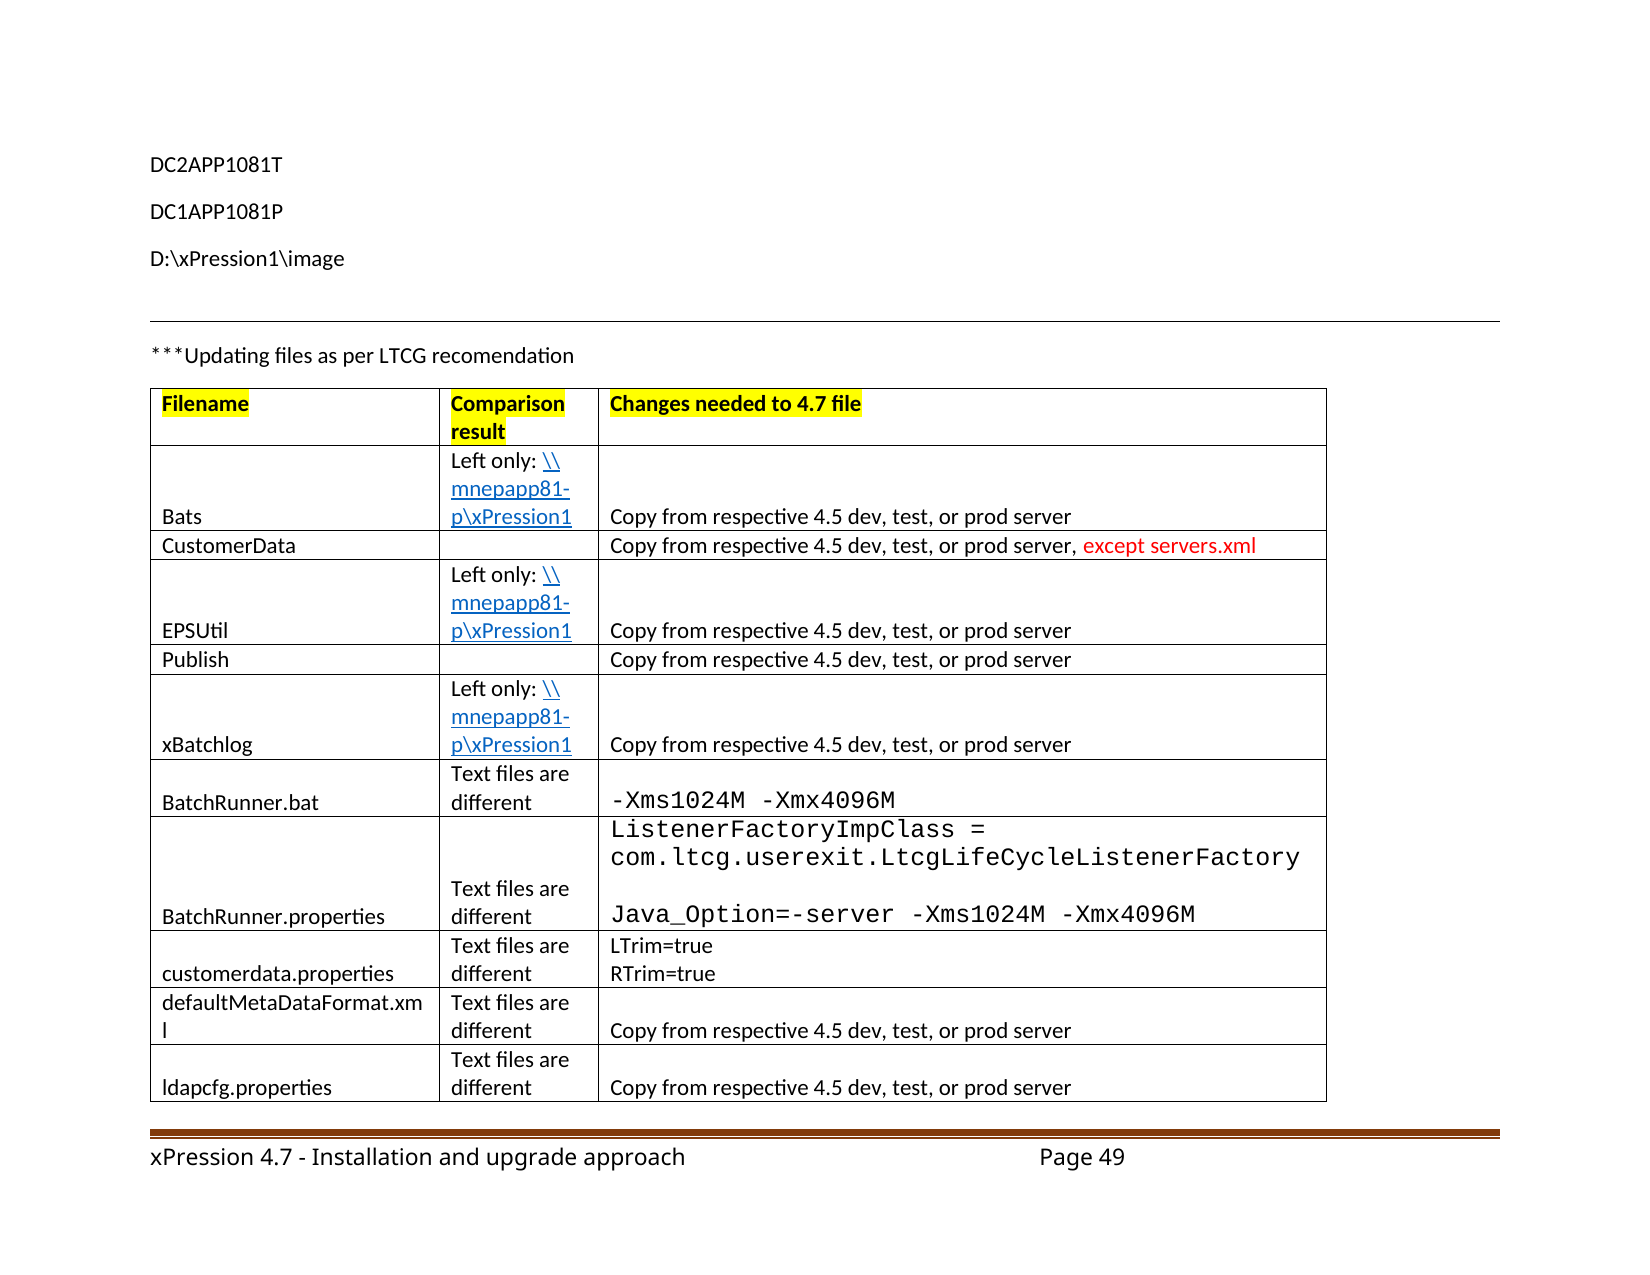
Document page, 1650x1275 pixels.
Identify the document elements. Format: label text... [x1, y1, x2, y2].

table_header Comparison result [506, 389, 598, 445]
table_cell Copy from respective 4.5 dev, test, or prod server [599, 675, 1326, 758]
text D:\xPression1\image [150, 244, 1500, 272]
table_cell Copy from respective 4.5 dev, test, or prod server [599, 1045, 1326, 1101]
table_cell Copy from respective 4.5 dev, test, or prod server [599, 645, 1326, 673]
table_cell Copy from respective 4.5 dev, test, or prod server [599, 446, 1326, 530]
table_cell ldapcfg.properties [151, 1045, 439, 1101]
table_cell Publish [151, 645, 439, 673]
table_cell Text files are different [440, 931, 598, 987]
table_cell Copy from respective 4.5 dev, test, or prod server, except servers.xml [599, 531, 1326, 559]
table_header Changes needed to 4.7 file [599, 389, 1326, 445]
table_cell Copy from respective 4.5 dev, test, or prod server [599, 988, 1326, 1044]
table_cell [440, 531, 598, 559]
table_cell -Xms1024M -Xmx4096M [599, 760, 1326, 816]
table_cell Text files are different [440, 817, 598, 930]
table_cell Text files are different [440, 988, 598, 1044]
table_cell [440, 645, 598, 673]
table_cell EPSUtil [151, 560, 439, 644]
table_cell Left only: \\mnepapp81-p\xPression1 [440, 560, 598, 644]
text ***Updating files as per LTCG recomendation [150, 341, 1500, 369]
table_header Filename [151, 389, 439, 445]
text DC2APP1081T [150, 150, 1500, 178]
table_cell Left only: \\mnepapp81-p\xPression1 [440, 446, 598, 530]
table_cell Copy from respective 4.5 dev, test, or prod server [599, 560, 1326, 644]
table_cell xBatchlog [151, 675, 439, 758]
table_cell LTrim=true RTrim=true [599, 931, 1326, 987]
table_cell BatchRunner.properties [151, 817, 439, 930]
table_cell Bats [151, 446, 439, 530]
table_cell BatchRunner.bat [151, 760, 439, 816]
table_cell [440, 1045, 598, 1101]
table_cell defaultMetaDataFormat.xml [151, 988, 439, 1044]
table_cell CustomerData [151, 531, 439, 559]
table_cell ListenerFactoryImpClass = com.ltcg.userexit.LtcgLifeCycleListenerFactory Java_Option=-server -Xms1024M -Xmx4096M [599, 817, 1326, 930]
table_cell Text files are different [440, 760, 598, 816]
table_cell customerdata.properties [151, 931, 439, 987]
text DC1APP1081P [150, 197, 1500, 225]
table_cell Left only: \\mnepapp81-p\xPression1 [440, 675, 598, 758]
